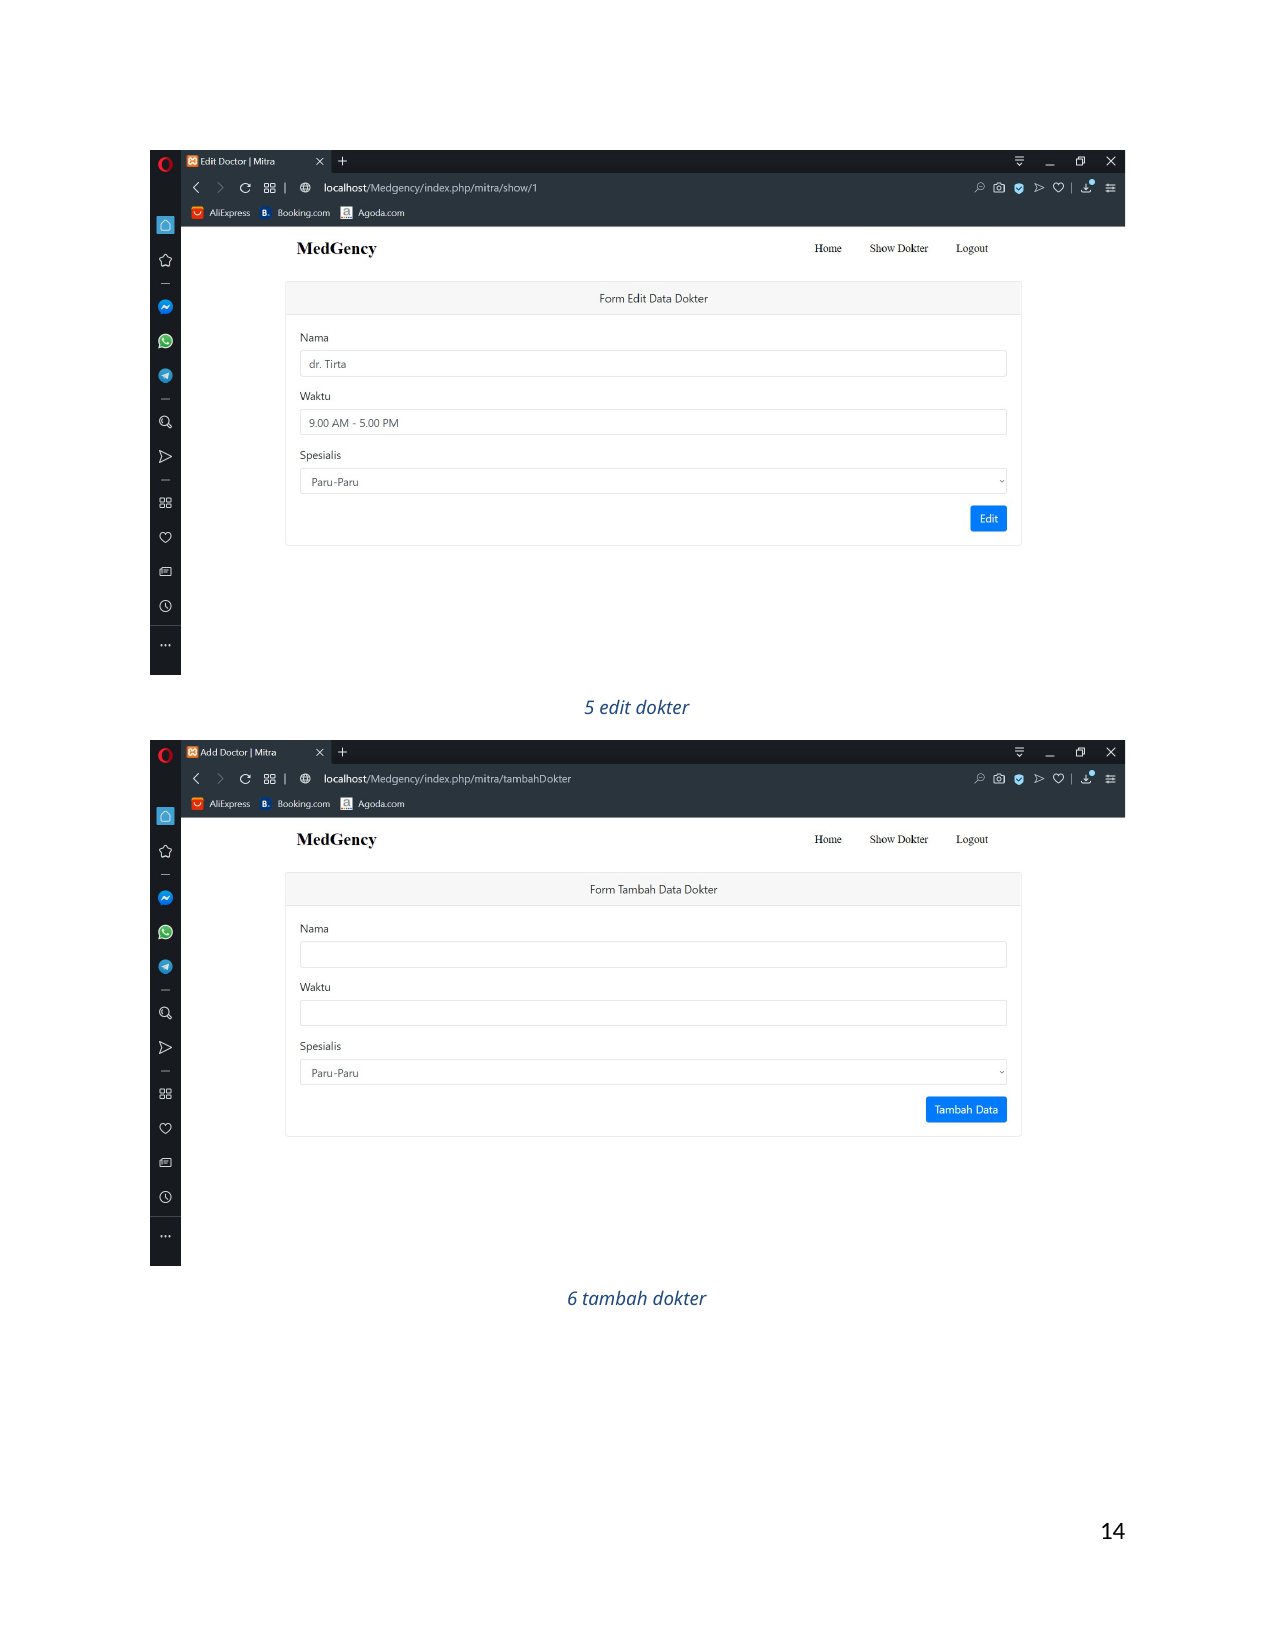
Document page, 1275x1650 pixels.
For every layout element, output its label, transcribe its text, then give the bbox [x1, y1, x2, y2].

picture [150, 740, 1125, 1266]
text 5 edit dokter [150, 694, 1125, 720]
text 6 tambah dokter [150, 1285, 1125, 1311]
picture [150, 150, 1125, 675]
